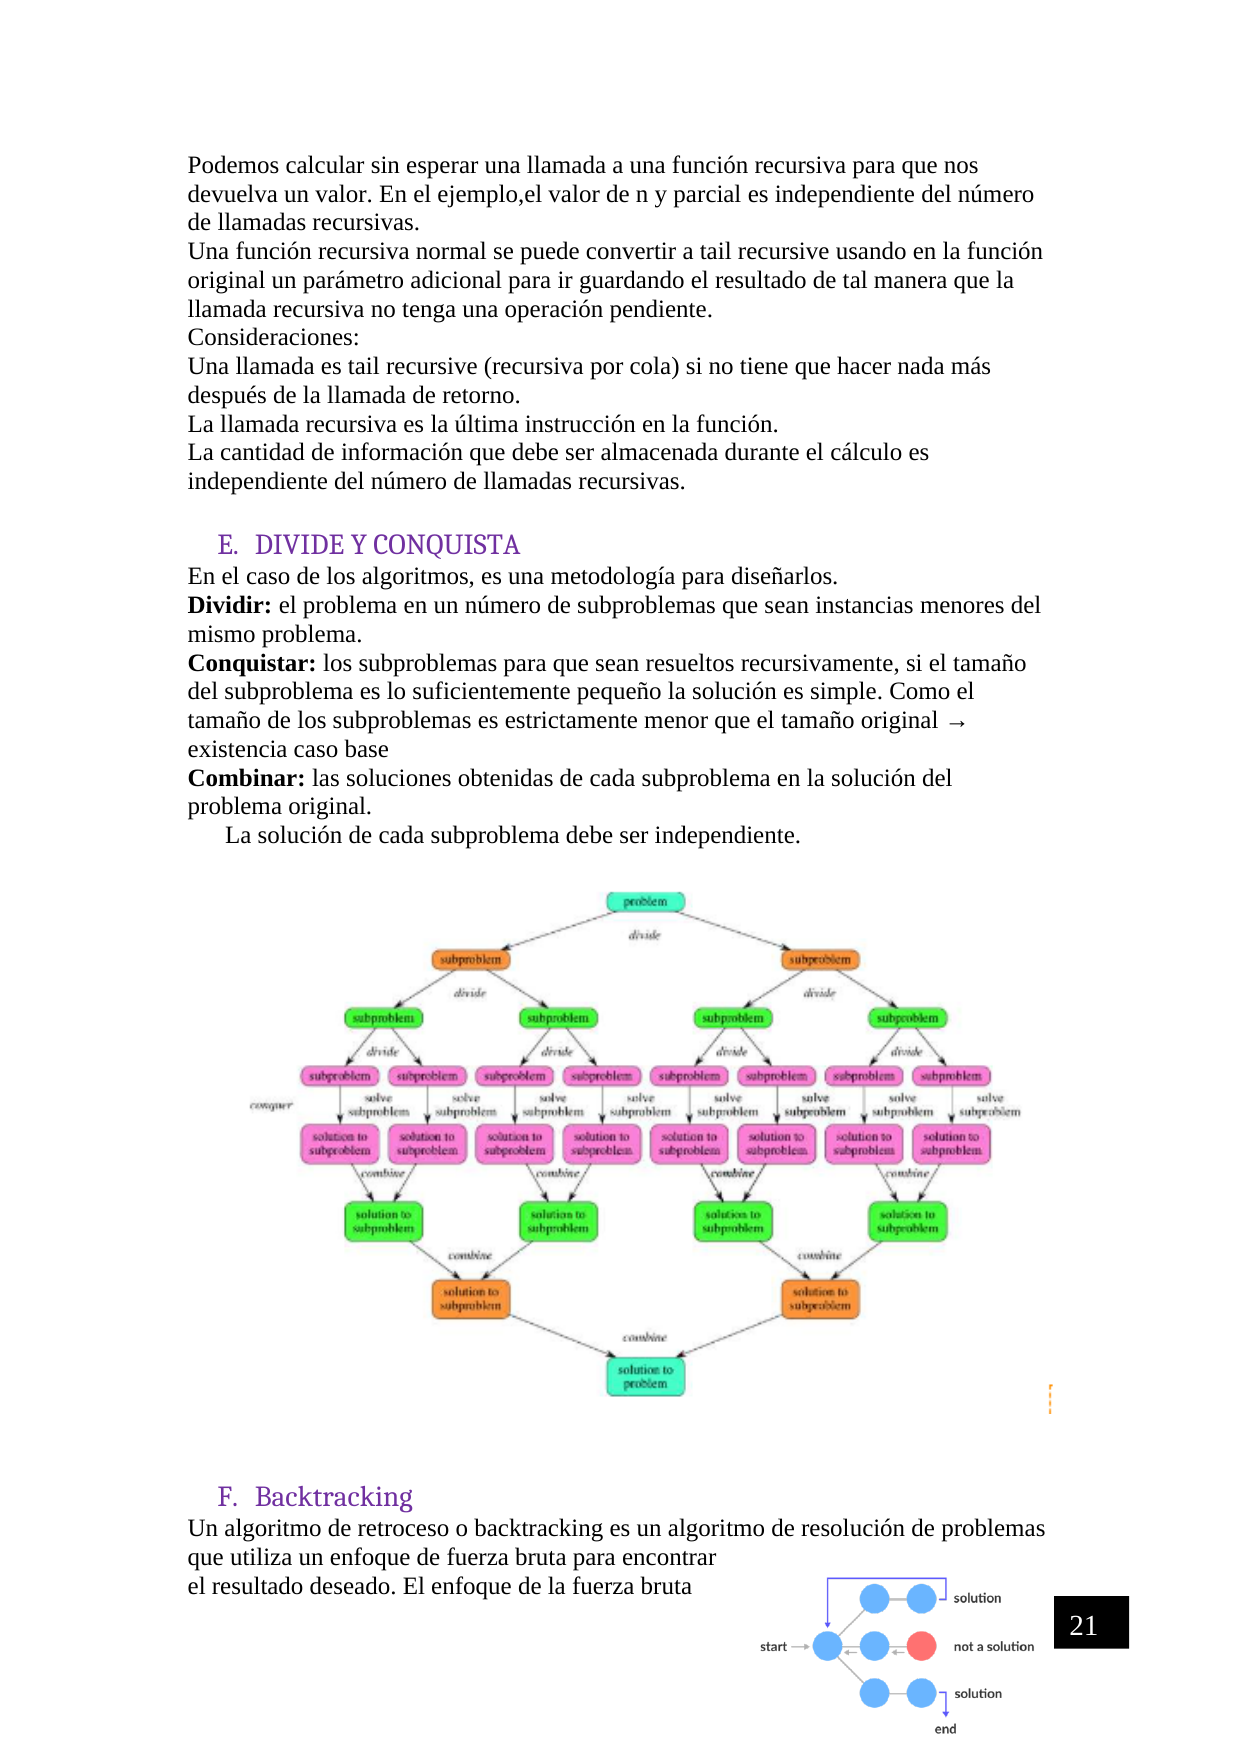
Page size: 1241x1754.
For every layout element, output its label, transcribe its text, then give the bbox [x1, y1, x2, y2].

text Podemos calcular sin esperar una llamada a una función recursiva para que nos devuelva un valor. En el ejemplo,el valor de n y parcial es independiente del número de llamadas recursivas. [187, 150, 1053, 236]
text La cantidad de información que debe ser almacenada durante el cálculo es independiente del número de llamadas recursivas. [187, 437, 1053, 495]
picture [187, 877, 1053, 1414]
text Una función recursiva normal se puede convertir a tail recursive usando en la función original un parámetro adicional para ir guardando el resultado de tal manera que la llamada recursiva no tenga una operación pendiente. [187, 236, 1053, 322]
text Conquistar: los subproblemas para que sean resueltos recursivamente, si el tamaño del subproblema es lo suficientemente pequeño la solución es simple. Como el tamaño de los subproblemas es estrictamente menor que el tamaño original → existencia caso base [187, 648, 1053, 763]
text Dividir: el problema en un número de subproblemas que sean instancias menores del mismo problema. [187, 590, 1053, 648]
text La solución de cada subproblema debe ser independiente. [225, 820, 1053, 849]
text En el caso de los algoritmos, es una metodología para diseñarlos. [187, 561, 1053, 590]
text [187, 1513, 1053, 1599]
text La llamada recursiva es la última instrucción en la función. [187, 409, 1053, 437]
text Consideraciones: [187, 322, 1053, 351]
text Una llamada es tail recursive (recursiva por cola) si no tiene que hacer nada más después de la llamada de retorno. [187, 351, 1053, 409]
picture [742, 1561, 1052, 1754]
subtitle Backtracking [217, 1480, 1053, 1513]
subtitle DIVIDE Y CONQUISTA [217, 528, 1053, 561]
text Combinar: las soluciones obtenidas de cada subproblema en la solución del problema original. [187, 763, 1053, 820]
